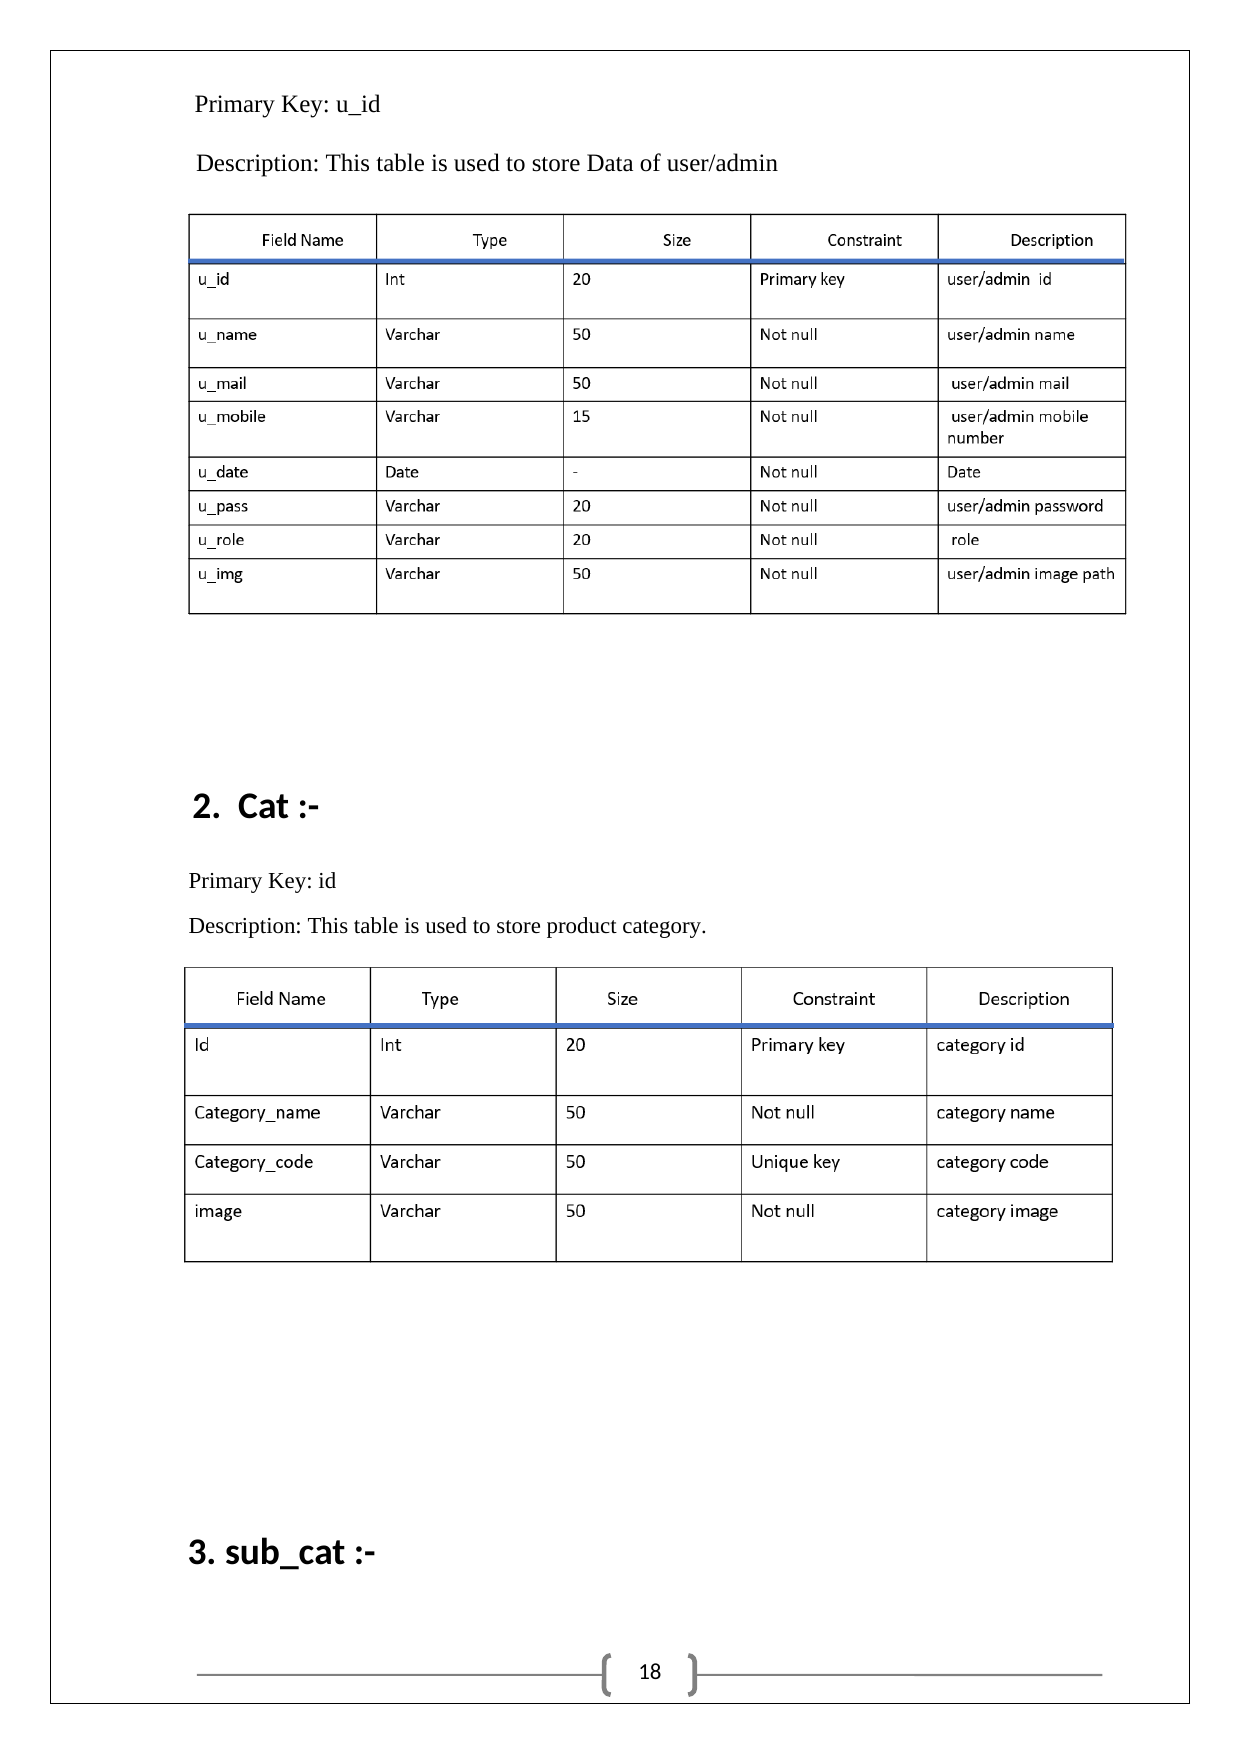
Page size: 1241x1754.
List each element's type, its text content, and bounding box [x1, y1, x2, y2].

picture [177, 208, 1135, 622]
text Description: This table is used to store product category. [177, 912, 1122, 939]
text Primary Key: u_id [177, 89, 1122, 117]
picture [177, 957, 1122, 1269]
text Description: This table is used to store Data of user/admin [177, 148, 1122, 177]
text Primary Key: id [177, 867, 1122, 893]
